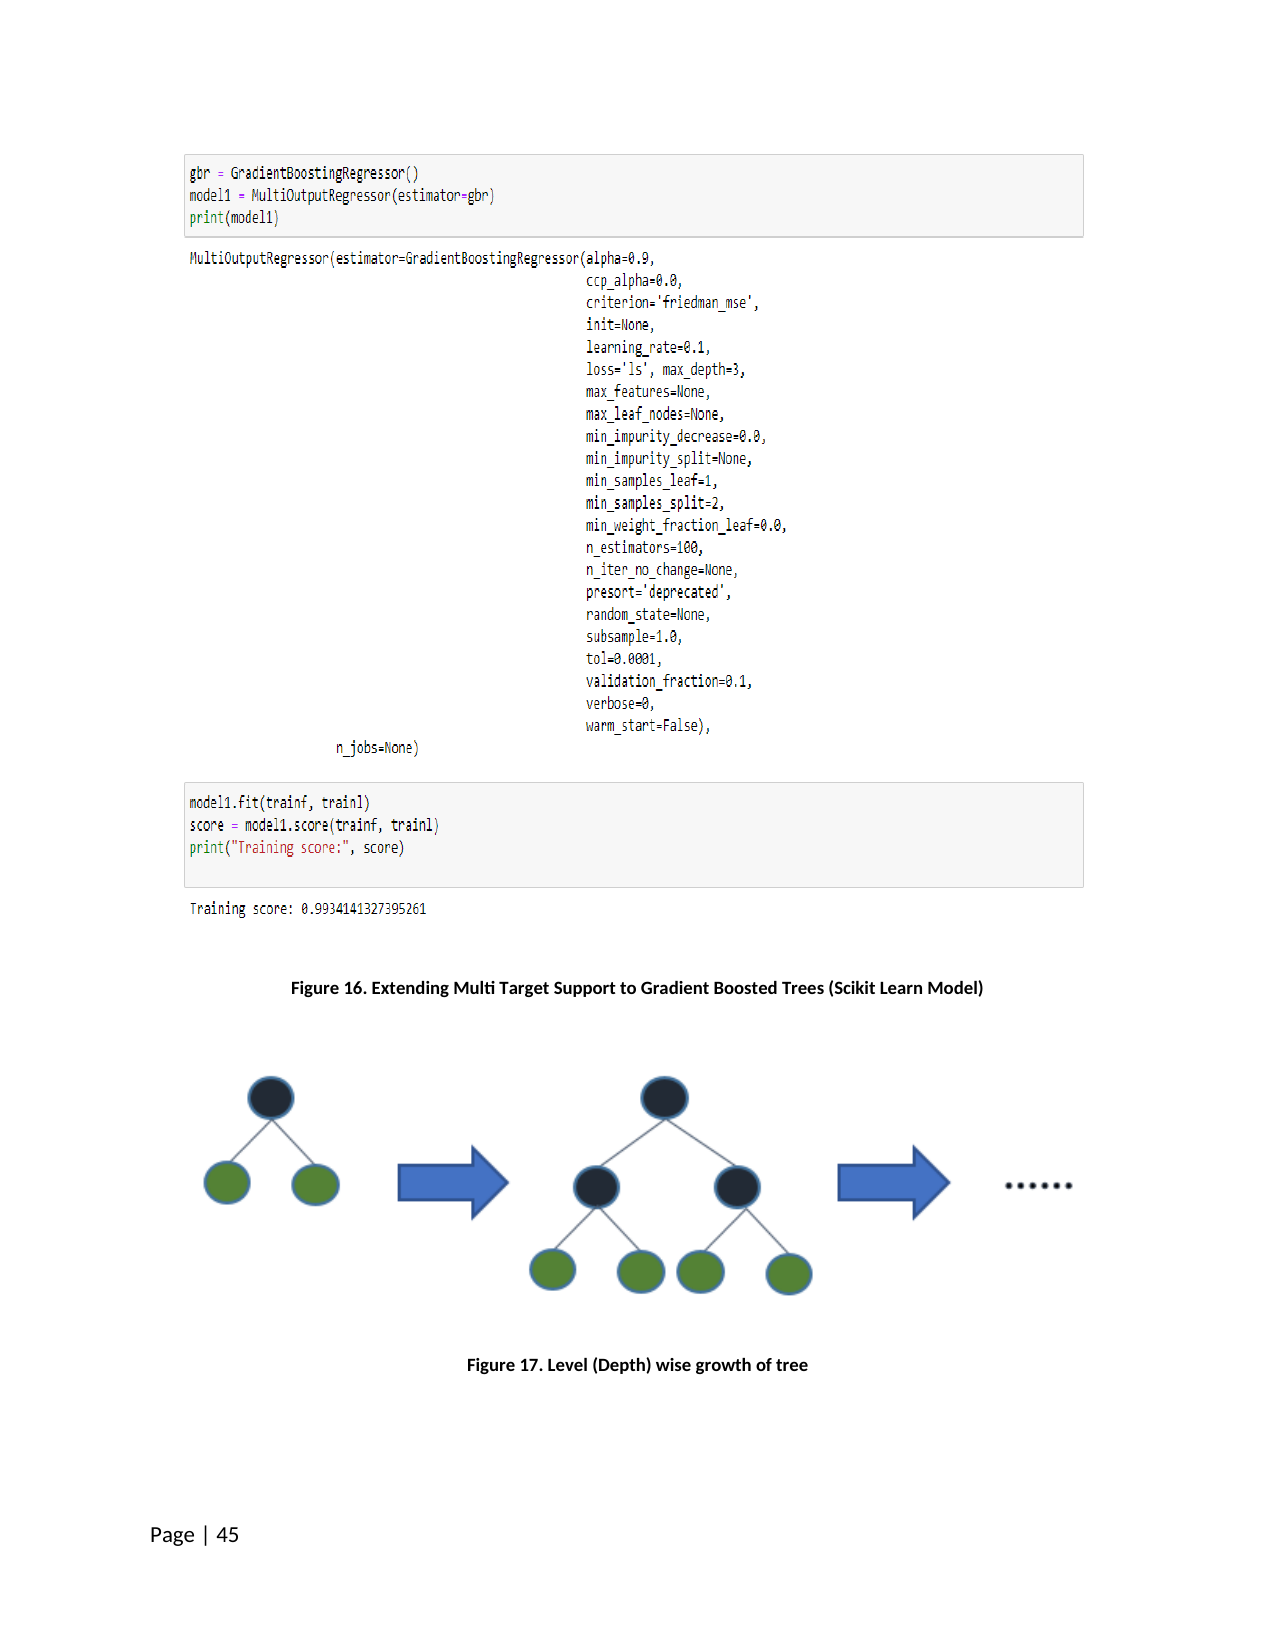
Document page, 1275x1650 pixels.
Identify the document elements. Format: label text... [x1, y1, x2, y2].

text Figure 16. Extending Multi Target Support to Gradient Boosted Trees (Scikit Learn Model) [150, 976, 1125, 999]
picture [183, 150, 1092, 928]
picture [182, 1020, 1093, 1305]
text Figure 17. Level (Depth) wise growth of tree [150, 1353, 1125, 1376]
